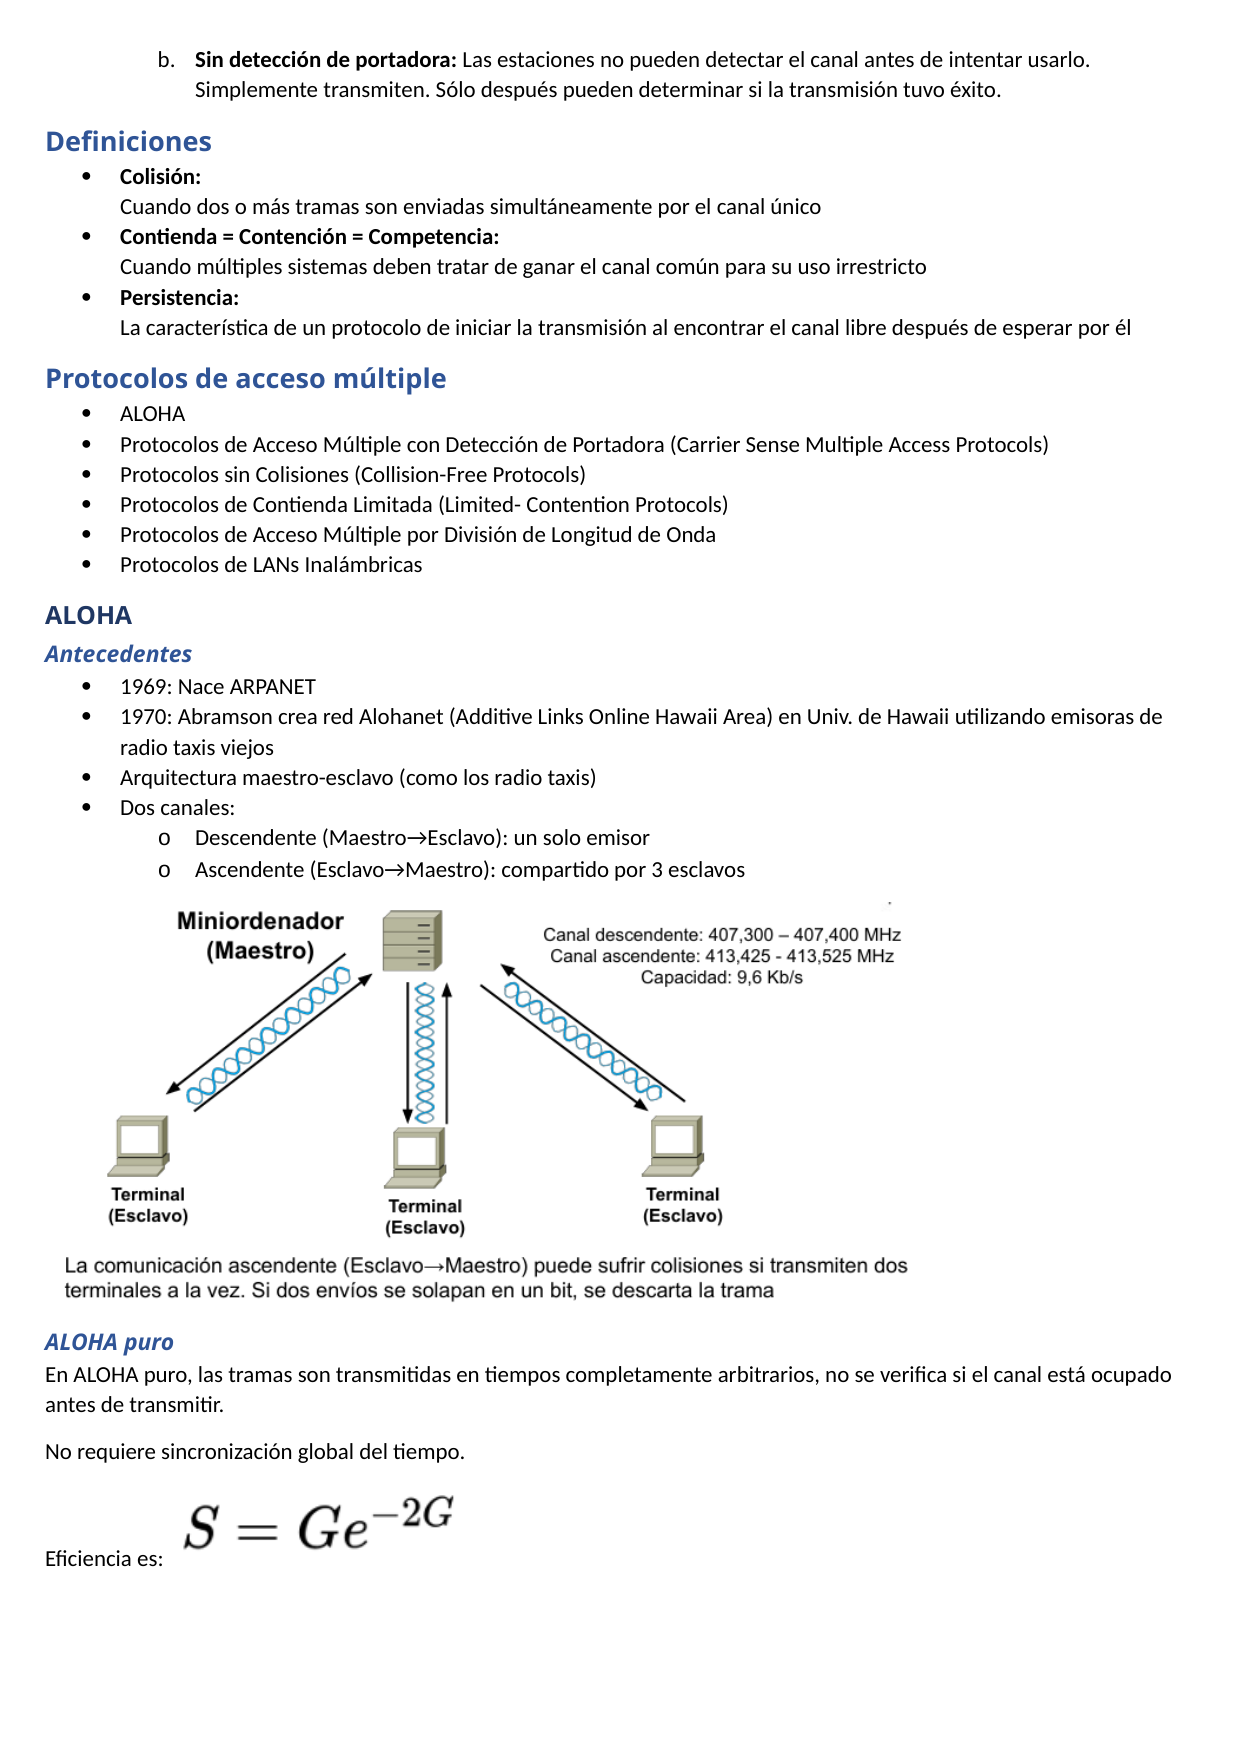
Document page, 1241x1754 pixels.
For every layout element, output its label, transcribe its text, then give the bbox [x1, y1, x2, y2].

picture [168, 1484, 466, 1567]
subtitle ALOHA [45, 597, 1195, 632]
list 1970: Abramson crea red Alohanet (Additive Links Online Hawaii Area) en Univ. de Hawaii utilizando emisoras de radio taxis viejos [82, 702, 1195, 761]
list Protocolos de LANs Inalámbricas [82, 551, 1195, 579]
subtitle ALOHA puro [45, 1326, 1195, 1358]
text No requiere sincronización global del tiempo. [45, 1437, 1195, 1465]
text En ALOHA puro, las tramas son transmitidas en tiempos completamente arbitrarios, no se verifica si el canal está ocupado antes de transmitir. [45, 1360, 1195, 1418]
list Sin detección de portadora: Las estaciones no pueden detectar el canal antes de intentar usarlo. Simplemente transmiten. Sólo después pueden determinar si la transmisión tuvo éxito. [157, 45, 1195, 103]
list Persistencia: La característica de un protocolo de iniciar la transmisión al encontrar el canal libre después de esperar por él [82, 283, 1195, 341]
list Arquitectura maestro-esclavo (como los radio taxis) [82, 763, 1195, 791]
subtitle Definiciones [45, 122, 1195, 159]
list Ascendente (Esclavo→Maestro): compartido por 3 esclavos [157, 855, 1195, 884]
list ALOHA [82, 399, 1195, 428]
list Protocolos sin Colisiones (Collision-Free Protocols) [82, 460, 1195, 488]
text Eficiencia es: [45, 1484, 1195, 1573]
list Protocolos de Acceso Múltiple por División de Longitud de Onda [82, 520, 1195, 548]
picture [45, 902, 922, 1308]
list Protocolos de Acceso Múltiple con Detección de Portadora (Carrier Sense Multiple Access Protocols) [82, 430, 1195, 458]
subtitle Antecedentes [45, 638, 1195, 670]
list Colisión: Cuando dos o más tramas son enviadas simultáneamente por el canal único [82, 162, 1195, 220]
list Protocolos de Contienda Limitada (Limited- Contention Protocols) [82, 490, 1195, 518]
list Dos canales: [82, 793, 1195, 821]
list Contienda = Contención = Competencia: Cuando múltiples sistemas deben tratar de ganar el canal común para su uso irrestricto [82, 222, 1195, 281]
subtitle Protocolos de acceso múltiple [45, 360, 1195, 397]
list 1969: Nace ARPANET [82, 672, 1195, 700]
list Descendente (Maestro→Esclavo): un solo emisor [157, 823, 1195, 852]
